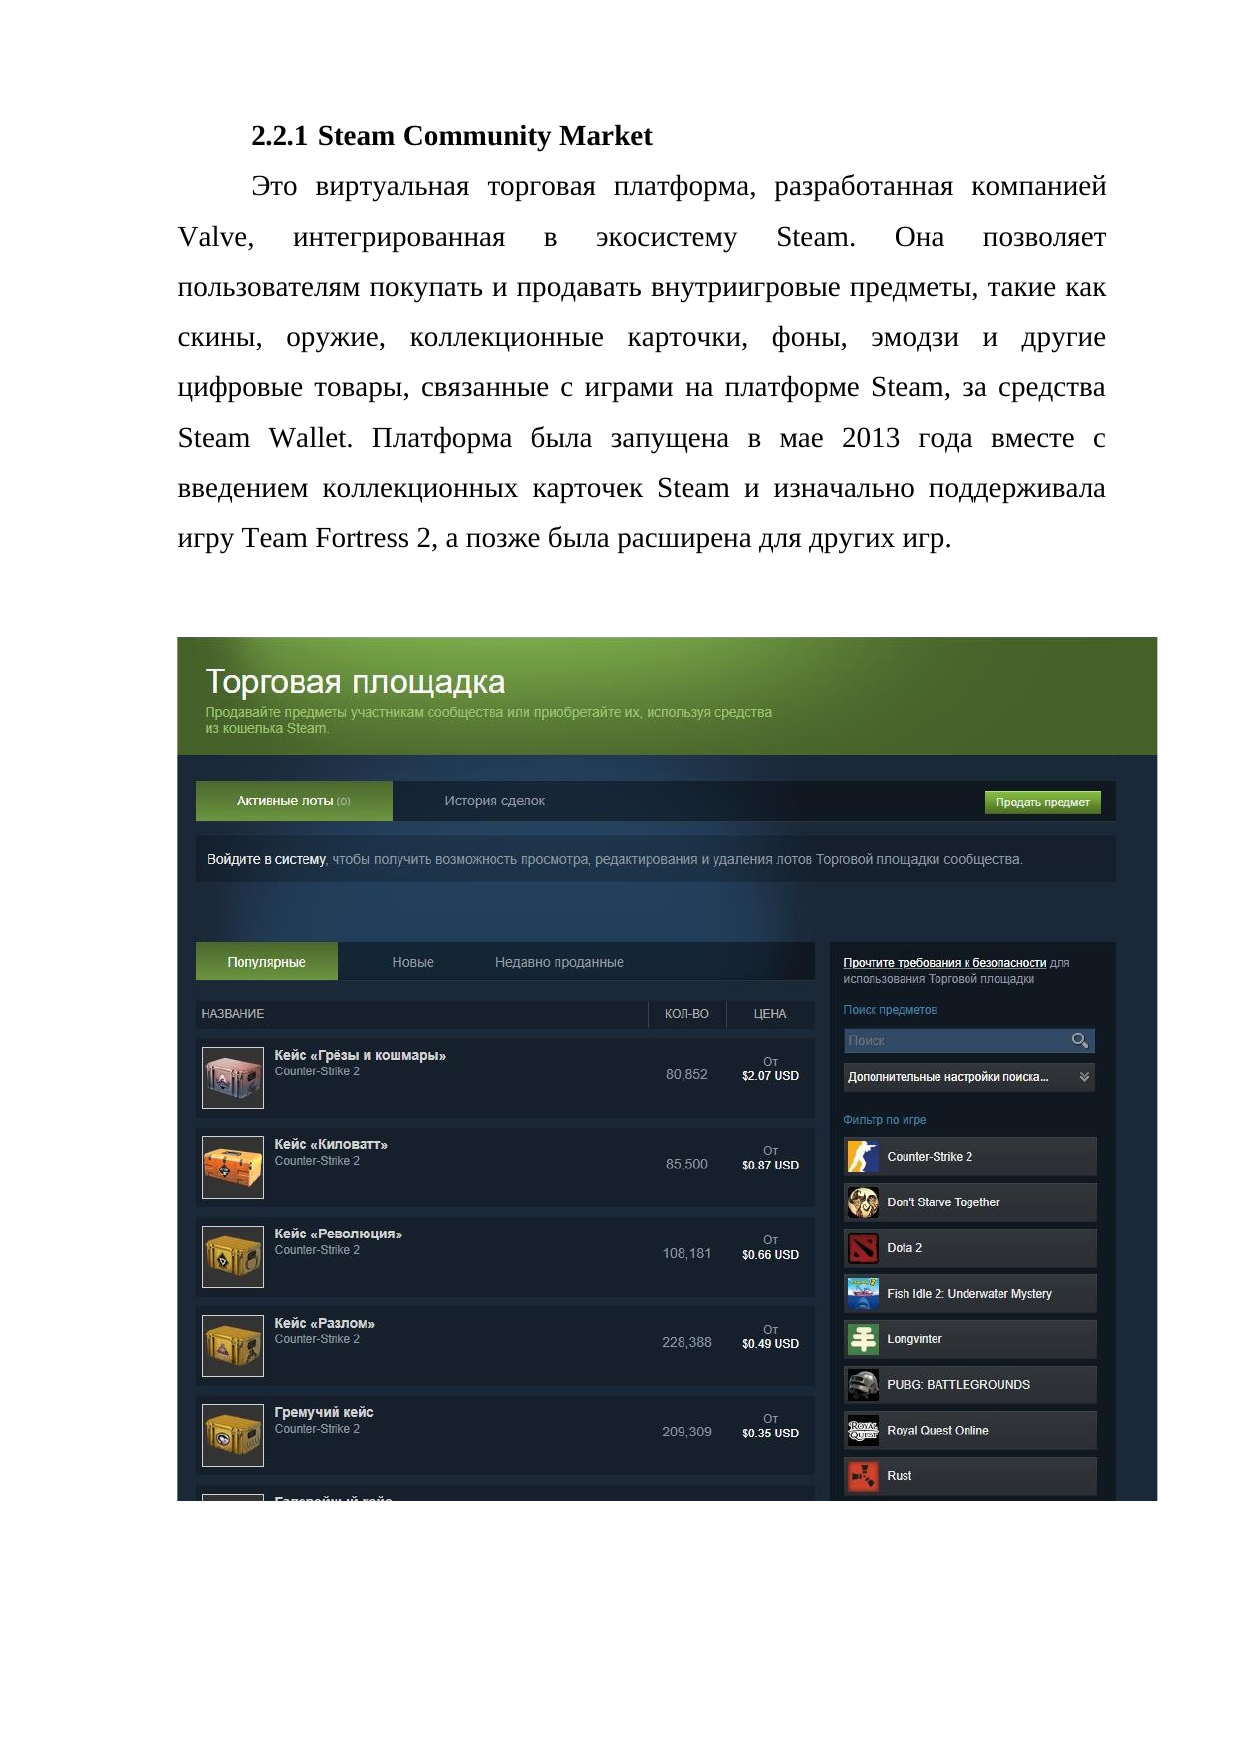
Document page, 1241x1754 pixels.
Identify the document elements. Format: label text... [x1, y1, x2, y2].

subtitle Steam Community Market [251, 118, 1152, 152]
picture [177, 637, 1158, 1501]
text Это виртуальная торговая платформа, разработанная компанией Valve, интегрированная в экосистему Steam. Она позволяет пользователям покупать и продавать внутриигровые предметы, такие как скины, оружие, коллекционные карточки, фоны, эмодзи и другие цифровые товары, связанные с играми на платформе Steam, за средства Steam Wallet. Платформа была запущена в мае 2013 года вместе с введением коллекционных карточек Steam и изначально поддерживала игру Team Fortress 2, а позже была расширена для других игр. [177, 168, 1107, 554]
